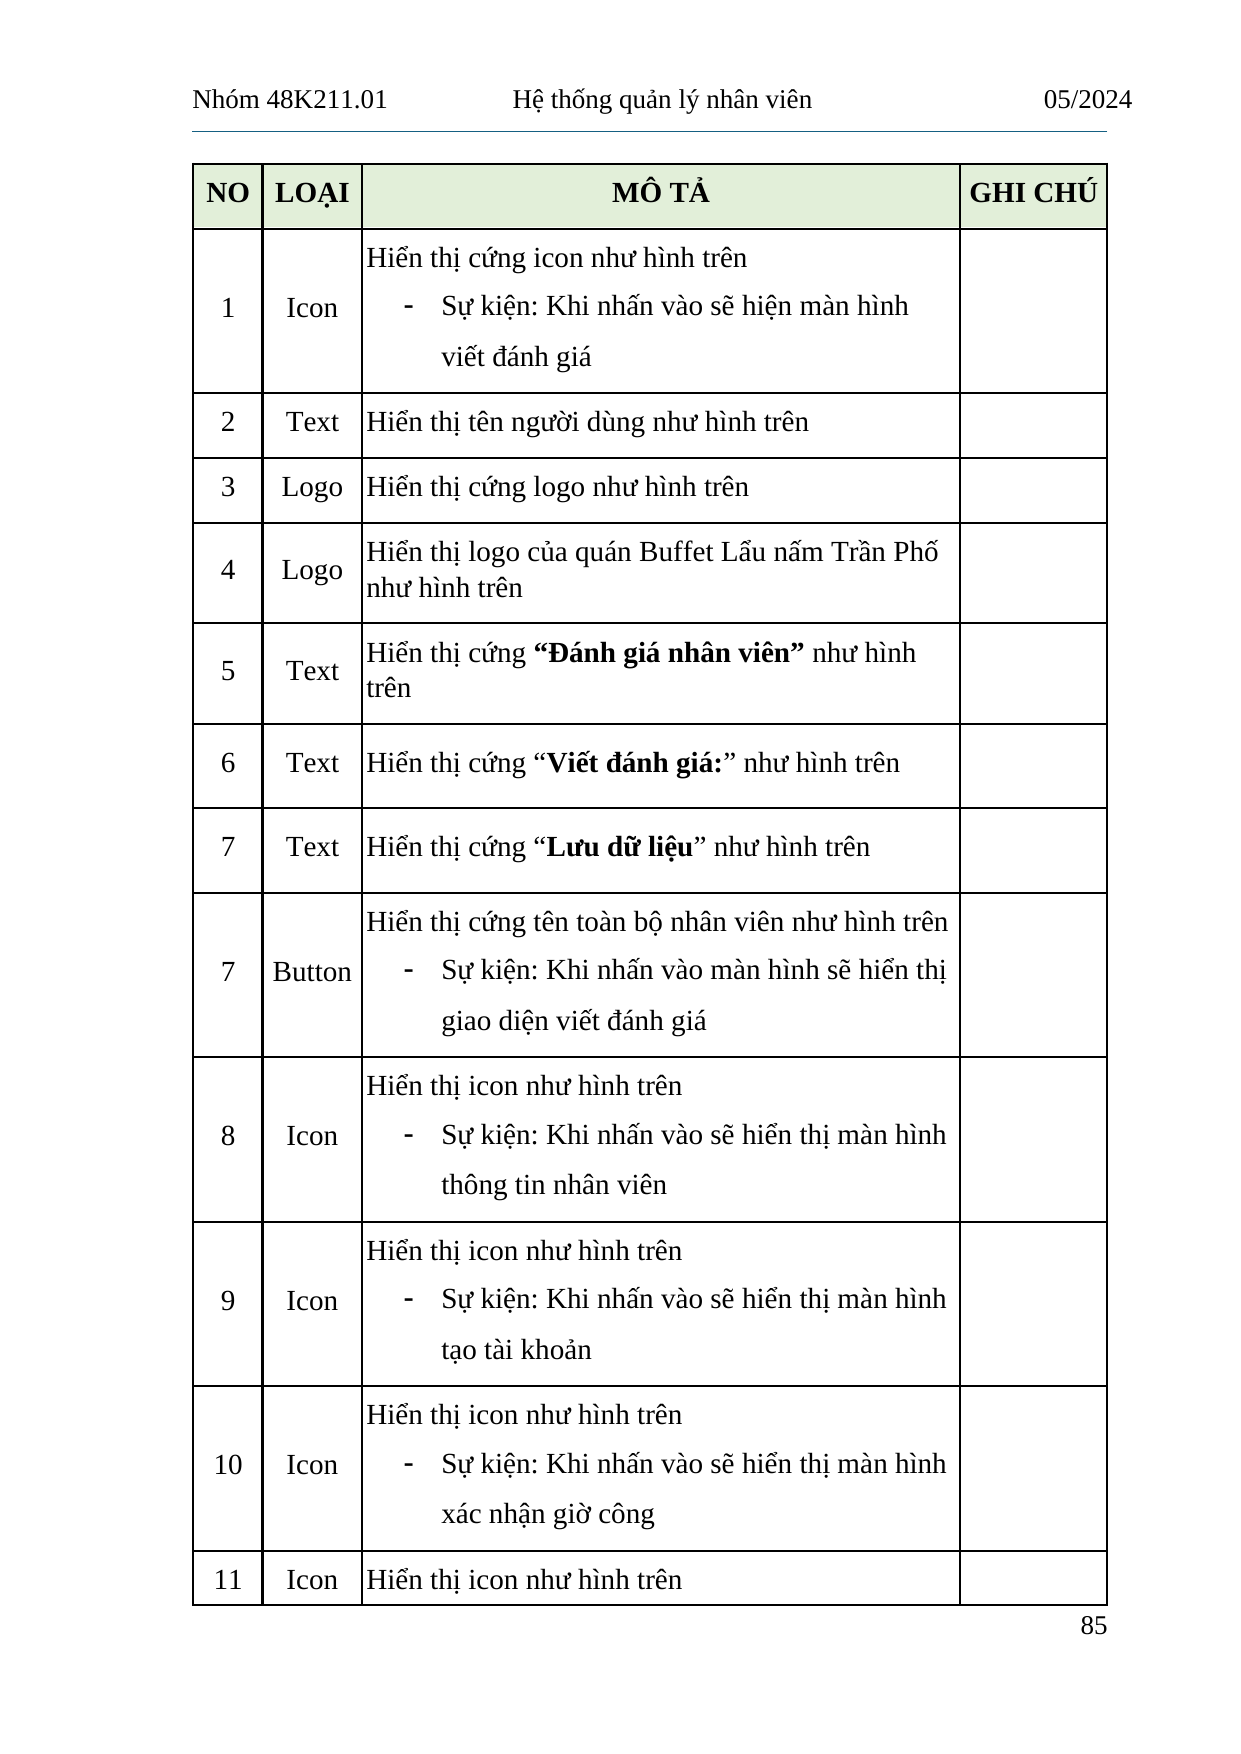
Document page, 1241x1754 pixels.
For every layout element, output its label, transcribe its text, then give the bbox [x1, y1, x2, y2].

table_cell 2 [194, 394, 261, 457]
table_cell 11 [194, 1552, 261, 1604]
table_cell 8 [194, 1058, 261, 1221]
table_cell Hiển thị cứng logo như hình trên [363, 459, 959, 522]
table_header MÔ TẢ [363, 165, 959, 227]
table_cell Hiển thị cứng icon như hình trên Sự kiện: Khi nhấn vào sẽ hiện màn hình viết đánh giá [363, 230, 959, 392]
table_cell [961, 809, 1106, 892]
table_cell [961, 624, 1106, 723]
table_cell Logo [264, 459, 361, 522]
table_cell 9 [194, 1223, 261, 1385]
table_cell [961, 524, 1106, 622]
table_cell Icon [264, 1223, 361, 1385]
table_cell [961, 1552, 1106, 1604]
table_cell [961, 459, 1106, 522]
table_cell Hiển thị cứng tên toàn bộ nhân viên như hình trên Sự kiện: Khi nhấn vào màn hình sẽ hiển thị giao diện viết đánh giá [363, 894, 959, 1056]
table_cell Hiển thị tên người dùng như hình trên [363, 394, 959, 457]
table_cell 4 [194, 524, 261, 622]
table_cell [961, 230, 1106, 392]
table_cell Hiển thị logo của quán Buffet Lẩu nấm Trần Phố như hình trên [363, 524, 959, 622]
table_cell 10 [194, 1387, 261, 1549]
table_header GHI CHÚ [961, 165, 1106, 227]
table_cell Hiển thị cứng “Viết đánh giá:” như hình trên [363, 725, 959, 807]
table_cell [961, 1387, 1106, 1549]
table_cell Icon [264, 230, 361, 392]
table_cell [961, 1058, 1106, 1221]
table_cell Logo [264, 524, 361, 622]
table_cell [961, 1223, 1106, 1385]
table_cell Icon [264, 1387, 361, 1549]
table_cell 1 [194, 230, 261, 392]
table_cell Hiển thị icon như hình trên Sự kiện: Khi nhấn vào sẽ hiển thị màn hình chấm công [363, 1552, 959, 1604]
table_cell 3 [194, 459, 261, 522]
table_cell [961, 725, 1106, 807]
table_cell Hiển thị icon như hình trên Sự kiện: Khi nhấn vào sẽ hiển thị màn hình tạo tài khoản [363, 1223, 959, 1385]
table_cell Hiển thị cứng “Lưu dữ liệu” như hình trên [363, 809, 959, 892]
table_header NO [194, 165, 261, 227]
table_cell 5 [194, 624, 261, 723]
table_cell Hiển thị icon như hình trên Sự kiện: Khi nhấn vào sẽ hiển thị màn hình thông tin nhân viên [363, 1058, 959, 1221]
table_cell Icon [264, 1552, 361, 1604]
table_cell Hiển thị cứng “Đánh giá nhân viên” như hình trên [363, 624, 959, 723]
table_cell [961, 394, 1106, 457]
table_cell Text [264, 725, 361, 807]
table_cell 6 [194, 725, 261, 807]
table_cell Text [264, 394, 361, 457]
table_cell 7 [194, 894, 261, 1056]
table_cell 7 [194, 809, 261, 892]
table_cell [961, 894, 1106, 1056]
table_cell Button [264, 894, 361, 1056]
table_header LOẠI [264, 165, 361, 227]
table_cell Text [264, 624, 361, 723]
table_cell Hiển thị icon như hình trên Sự kiện: Khi nhấn vào sẽ hiển thị màn hình xác nhận giờ công [363, 1387, 959, 1549]
table_cell Text [264, 809, 361, 892]
table_cell Icon [264, 1058, 361, 1221]
